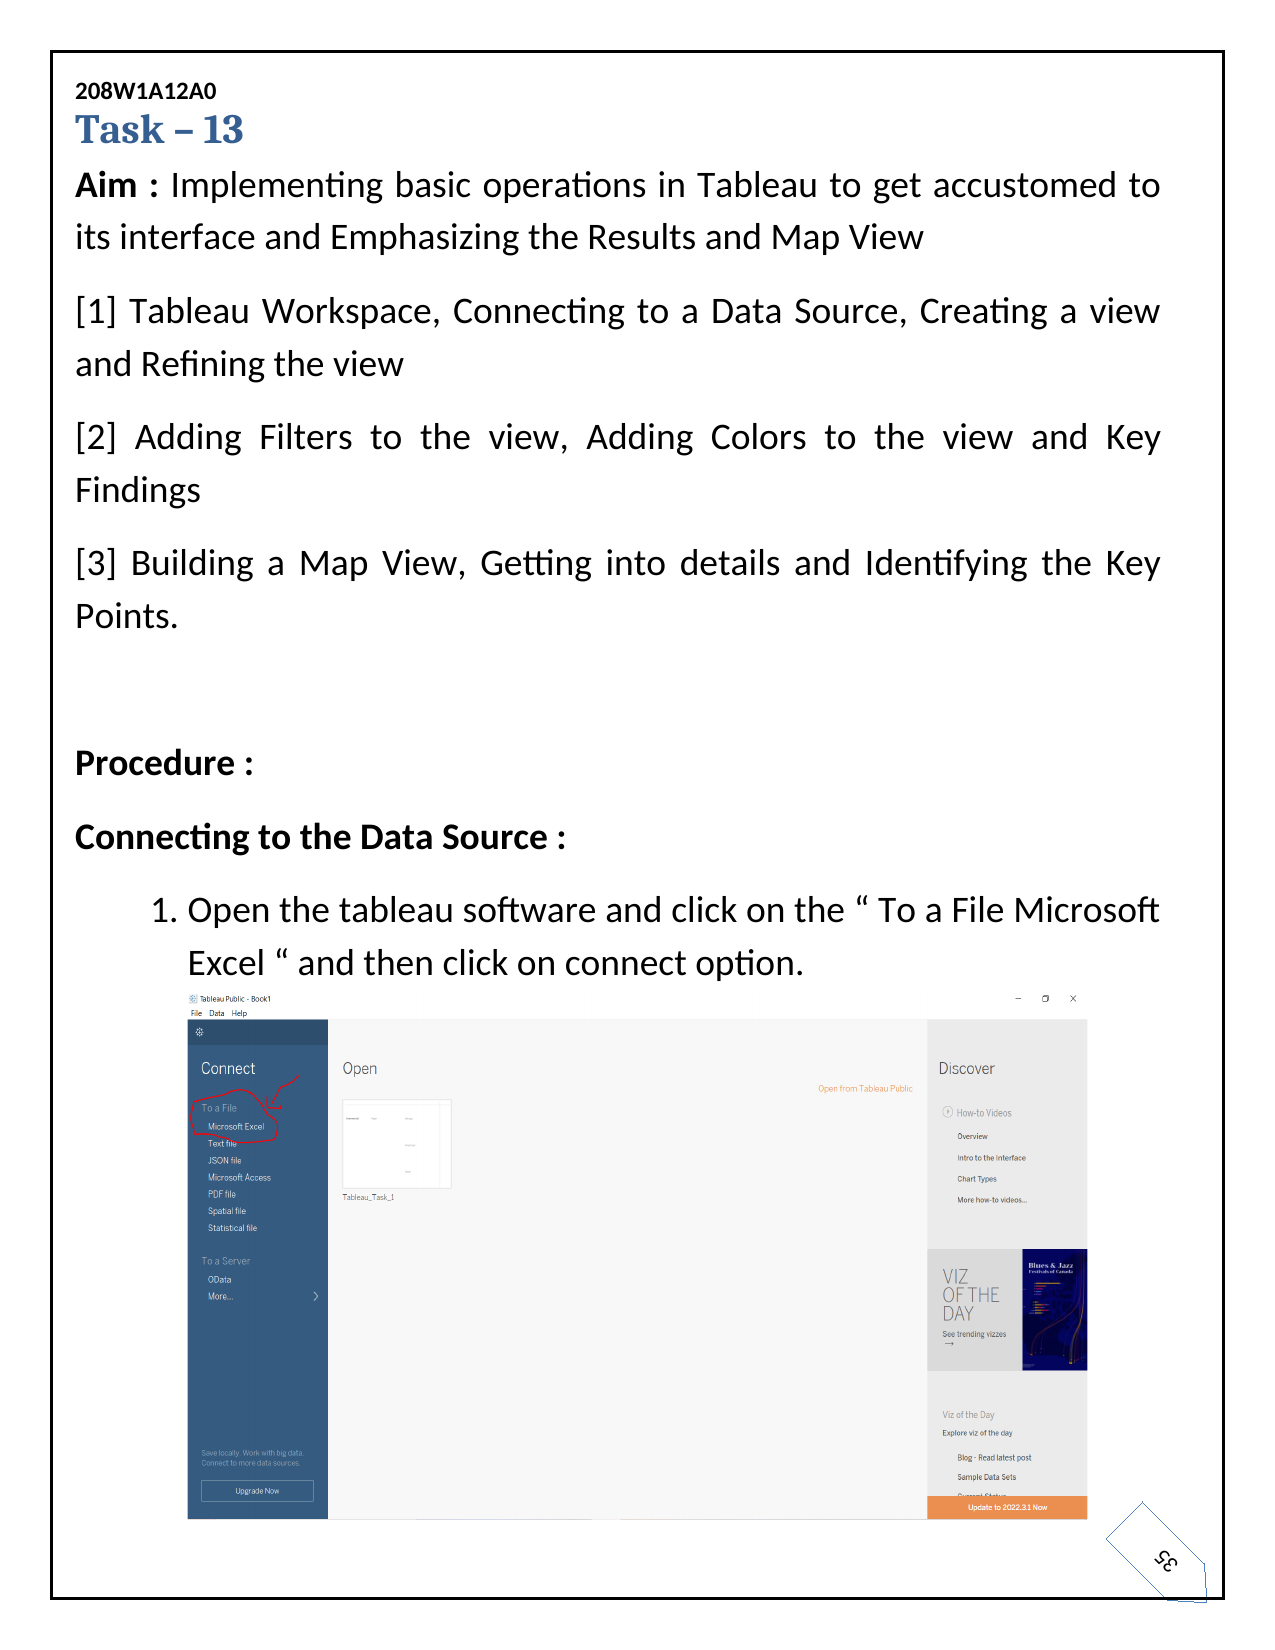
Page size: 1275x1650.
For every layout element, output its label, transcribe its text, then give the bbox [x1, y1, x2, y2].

text [3] Building a Map View, Getting into details and Identifying the Key Points. [75, 539, 1162, 638]
text Aim : Implementing basic operations in Tableau to get accustomed to its interface and Emphasizing the Results and Map View [75, 161, 1162, 259]
text Connecting to the Data Source : [75, 813, 1162, 858]
text Procedure : [75, 739, 1162, 785]
text [2] Adding Filters to the view, Adding Colors to the view and Key Findings [75, 413, 1162, 512]
list Open the tableau software and click on the “ To a File Microsoft Excel “ and then click on connect option. [150, 886, 1162, 985]
subtitle Task – 13 [75, 106, 1162, 153]
picture [187, 991, 1088, 1520]
text [1] Tableau Workspace, Connecting to a Data Source, Creating a view and Refining the view [75, 287, 1162, 385]
